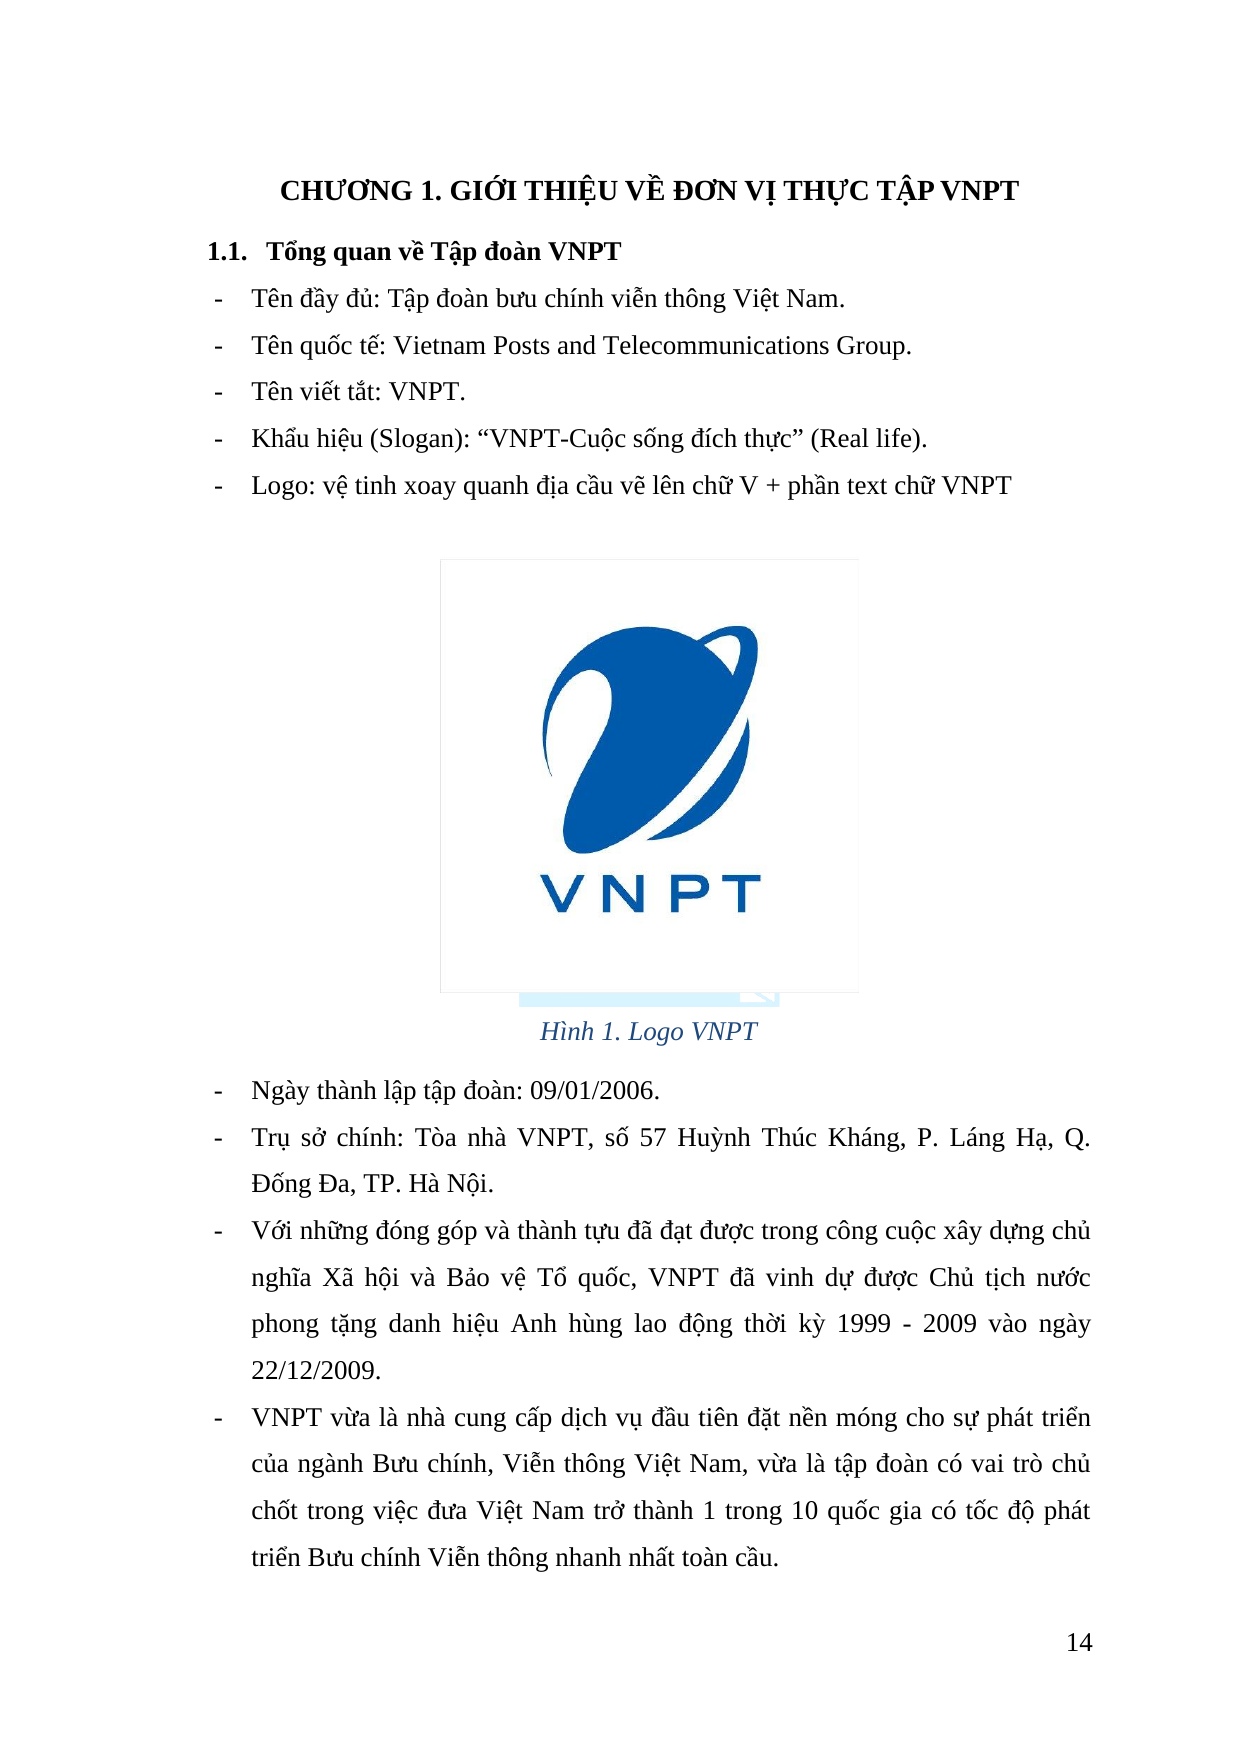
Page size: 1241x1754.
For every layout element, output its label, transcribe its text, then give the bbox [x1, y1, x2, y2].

subtitle CHƯƠNG 1. GIỚI THIỆU VỀ ĐƠN VỊ THỰC TẬP VNPT [207, 173, 1092, 206]
list Tên đầy đủ: Tập đoàn bưu chính viễn thông Việt Nam. [214, 282, 1092, 313]
list Khẩu hiệu (Slogan): “VNPT-Cuộc sống đích thực” (Real life). [214, 422, 1092, 453]
picture [440, 528, 859, 993]
list Ngày thành lập tập đoàn: 09/01/2006. [214, 1074, 1092, 1105]
list Tổng quan về Tập đoàn VNPT [207, 236, 1092, 267]
text Hình 1. Logo VNPT [207, 1015, 1092, 1046]
list Logo: vệ tinh xoay quanh địa cầu vẽ lên chữ V + phần text chữ VNPT [214, 469, 1092, 500]
list Trụ sở chính: Tòa nhà VNPT, số 57 Huỳnh Thúc Kháng, P. Láng Hạ, Q. Đống Đa, TP. Hà Nội. [214, 1121, 1092, 1198]
list Với những đóng góp và thành tựu đã đạt được trong công cuộc xây dựng chủ nghĩa Xã hội và Bảo vệ Tổ quốc, VNPT đã vinh dự được Chủ tịch nước phong tặng danh hiệu Anh hùng lao động thời kỳ 1999 - 2009 vào ngày 22/12/2009. [214, 1214, 1092, 1385]
list VNPT vừa là nhà cung cấp dịch vụ đầu tiên đặt nền móng cho sự phát triển của ngành Bưu chính, Viễn thông Việt Nam, vừa là tập đoàn có vai trò chủ chốt trong việc đưa Việt Nam trở thành 1 trong 10 quốc gia có tốc độ phát triển Bưu chính Viễn thông nhanh nhất toàn cầu. [214, 1401, 1092, 1572]
list Tên quốc tế: Vietnam Posts and Telecommunications Group. [214, 329, 1092, 360]
list Tên viết tắt: VNPT. [214, 376, 1092, 407]
